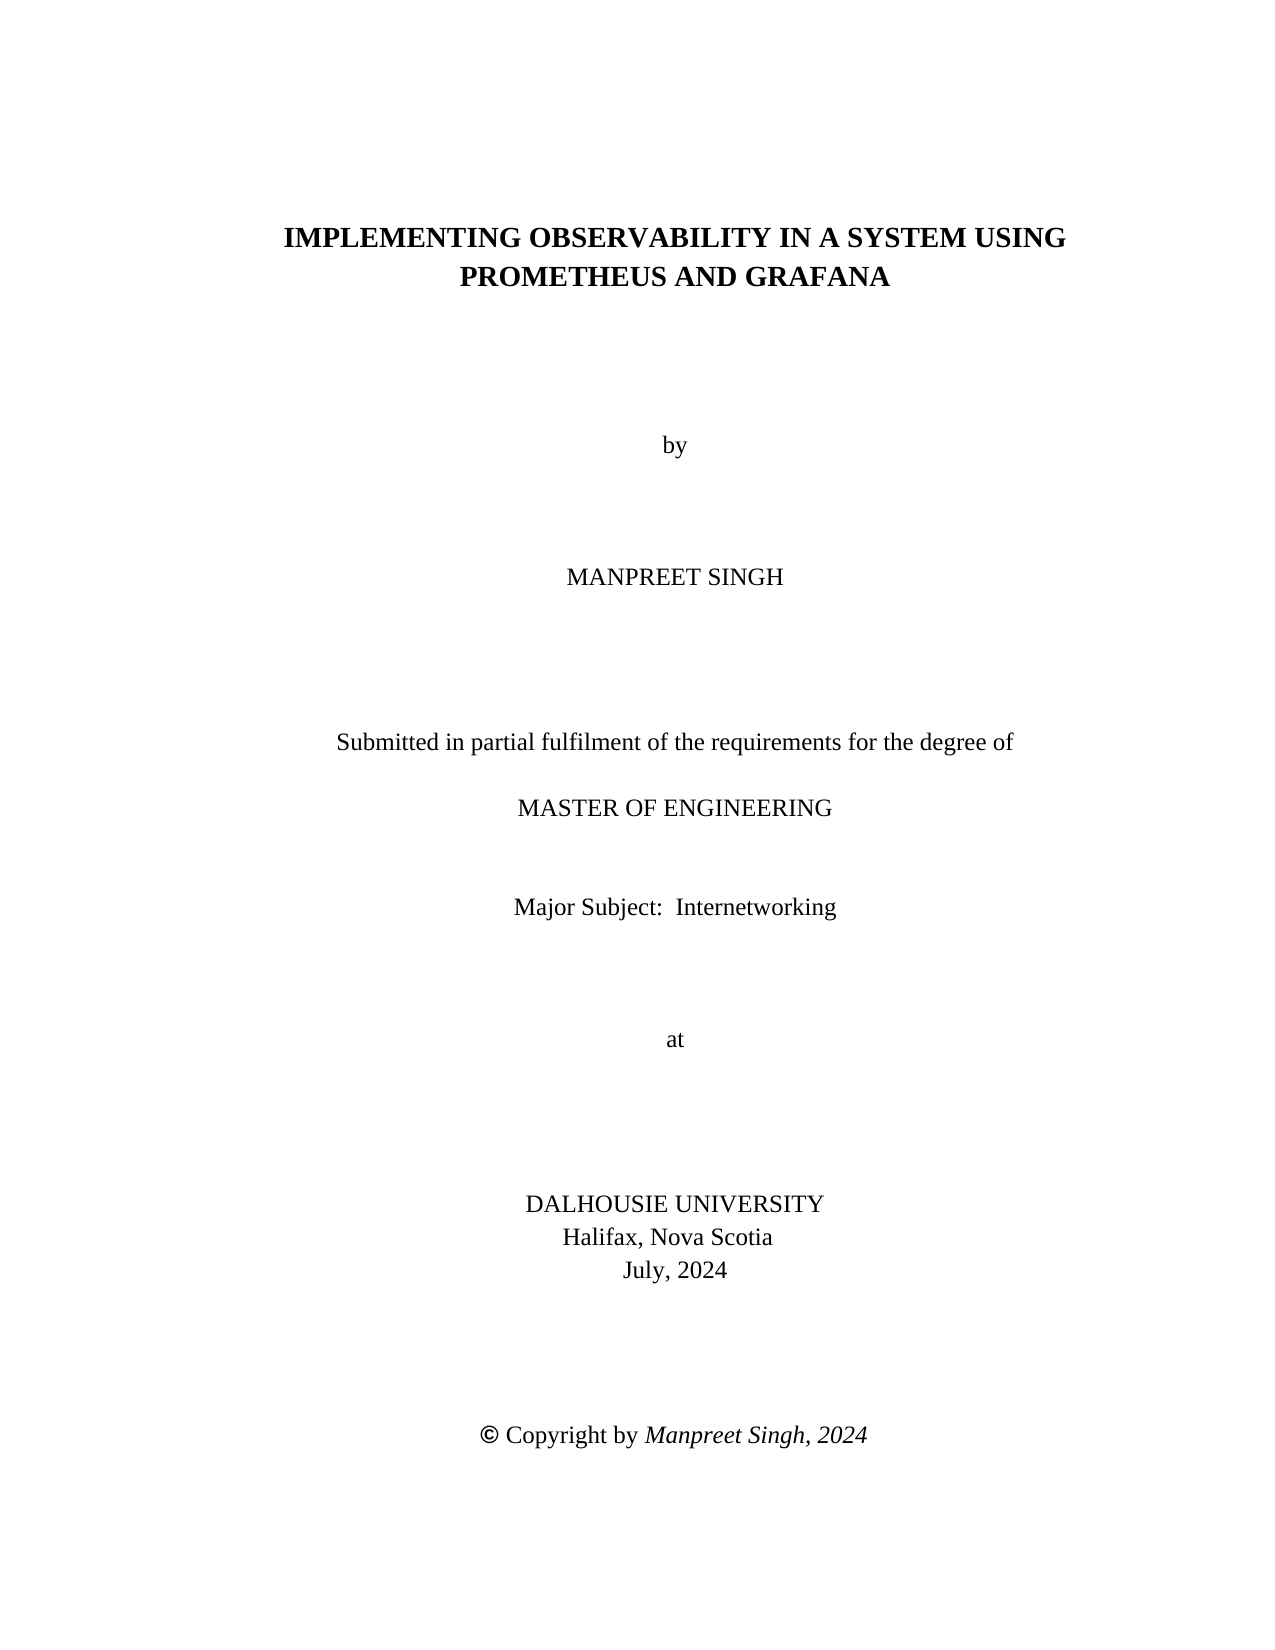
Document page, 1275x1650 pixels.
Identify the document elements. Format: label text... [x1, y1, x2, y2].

text at [225, 1024, 1125, 1053]
text MANPREET SINGH [225, 562, 1125, 591]
text MASTER OF ENGINEERING [225, 793, 1125, 822]
text © Copyright by Manpreet Singh, 2024 [225, 1420, 1125, 1449]
text Submitted in partial fulfilment of the requirements for the degree of [225, 727, 1125, 756]
text DALHOUSIE UNIVERSITY [225, 1189, 1125, 1218]
text Halifax, Nova Scotia July, 2024 [225, 1222, 1125, 1284]
text Major Subject: Internetworking [225, 892, 1125, 921]
text IMPLEMENTING OBSERVABILITY IN A SYSTEM USING PROMETHEUS AND GRAFANA [225, 221, 1125, 293]
text by [225, 430, 1125, 458]
